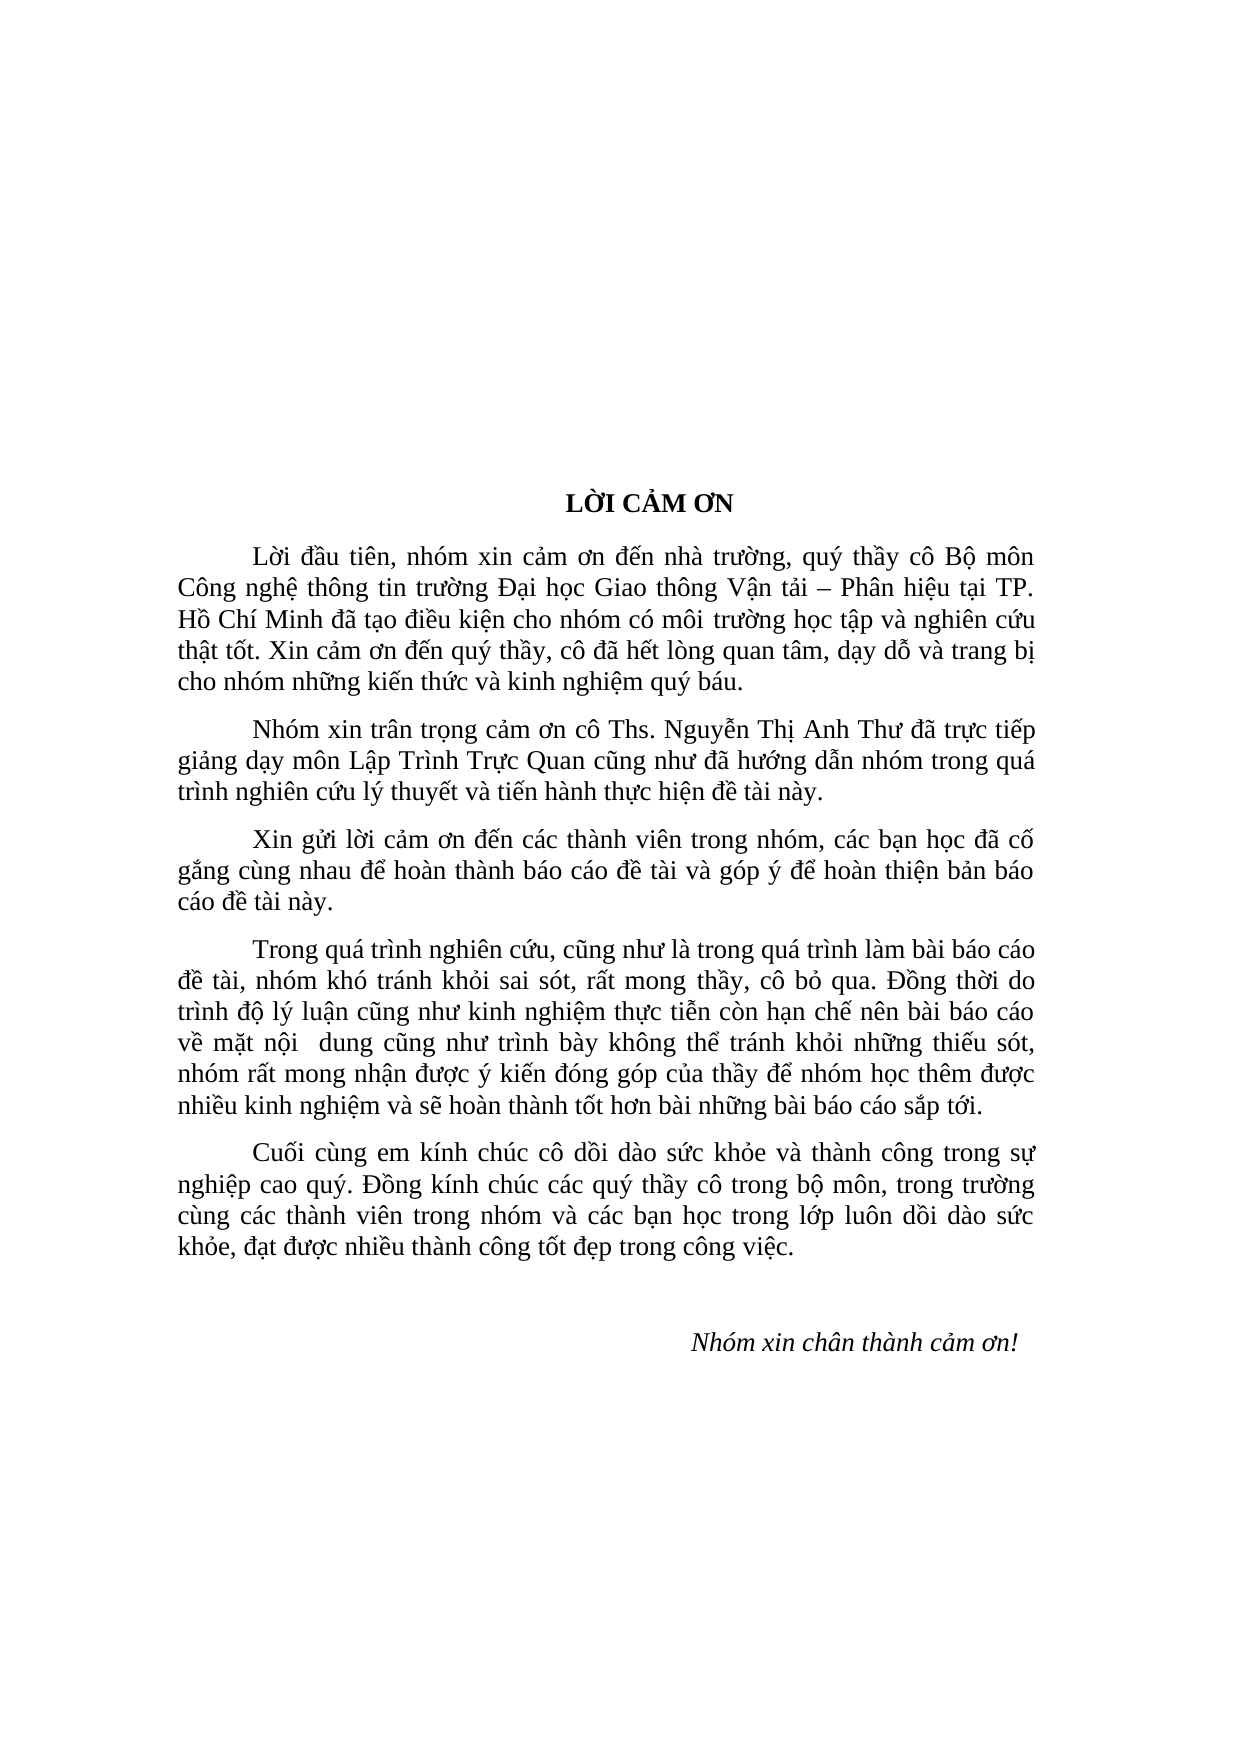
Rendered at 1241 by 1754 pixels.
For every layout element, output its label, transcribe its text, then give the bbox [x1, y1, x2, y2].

text Xin gửi lời cảm ơn đến các thành viên trong nhóm, các bạn học đã cố gắng cùng nhau để hoàn thành báo cáo đề tài và góp ý để hoàn thiện bản báo cáo đề tài này. [177, 823, 1036, 916]
text Cuối cùng em kính chúc cô dồi dào sức khỏe và thành công trong sự nghiệp cao quý. Đồng kính chúc các quý thầy cô trong bộ môn, trong trường cùng các thành viên trong nhóm và các bạn học trong lớp luôn dồi dào sức khỏe, đạt được nhiều thành công tốt đẹp trong công việc. [177, 1137, 1036, 1261]
text Nhóm xin trân trọng cảm ơn cô Ths. Nguyễn Thị Anh Thư đã trực tiếp giảng dạy môn Lập Trình Trực Quan cũng như đã hướng dẫn nhóm trong quá trình nghiên cứu lý thuyết và tiến hành thực hiện đề tài này. [177, 713, 1036, 806]
text Trong quá trình nghiên cứu, cũng như là trong quá trình làm bài báo cáo đề tài, nhóm khó tránh khỏi sai sót, rất mong thầy, cô bỏ qua. Đồng thời do trình độ lý luận cũng như kinh nghiệm thực tiễn còn hạn chế nên bài báo cáo về mặt nội dung cũng như trình bày không thể tránh khỏi những thiếu sót, nhóm rất mong nhận được ý kiến đóng góp của thầy để nhóm học thêm được nhiều kinh nghiệm và sẽ hoàn thành tốt hơn bài những bài báo cáo sắp tới. [177, 933, 1036, 1120]
text Nhóm xin chân thành cảm ơn! [177, 1326, 1122, 1357]
text LỜI CẢM ƠN [177, 488, 1122, 519]
text Lời đầu tiên, nhóm xin cảm ơn đến nhà trường, quý thầy cô Bộ môn Công nghệ thông tin trường Đại học Giao thông Vận tải – Phân hiệu tại TP. Hồ Chí Minh đã tạo điều kiện cho nhóm có môi trường học tập và nghiên cứu thật tốt. Xin cảm ơn đến quý thầy, cô đã hết lòng quan tâm, dạy dỗ và trang bị cho nhóm những kiến thức và kinh nghiệm quý báu. [177, 540, 1036, 696]
